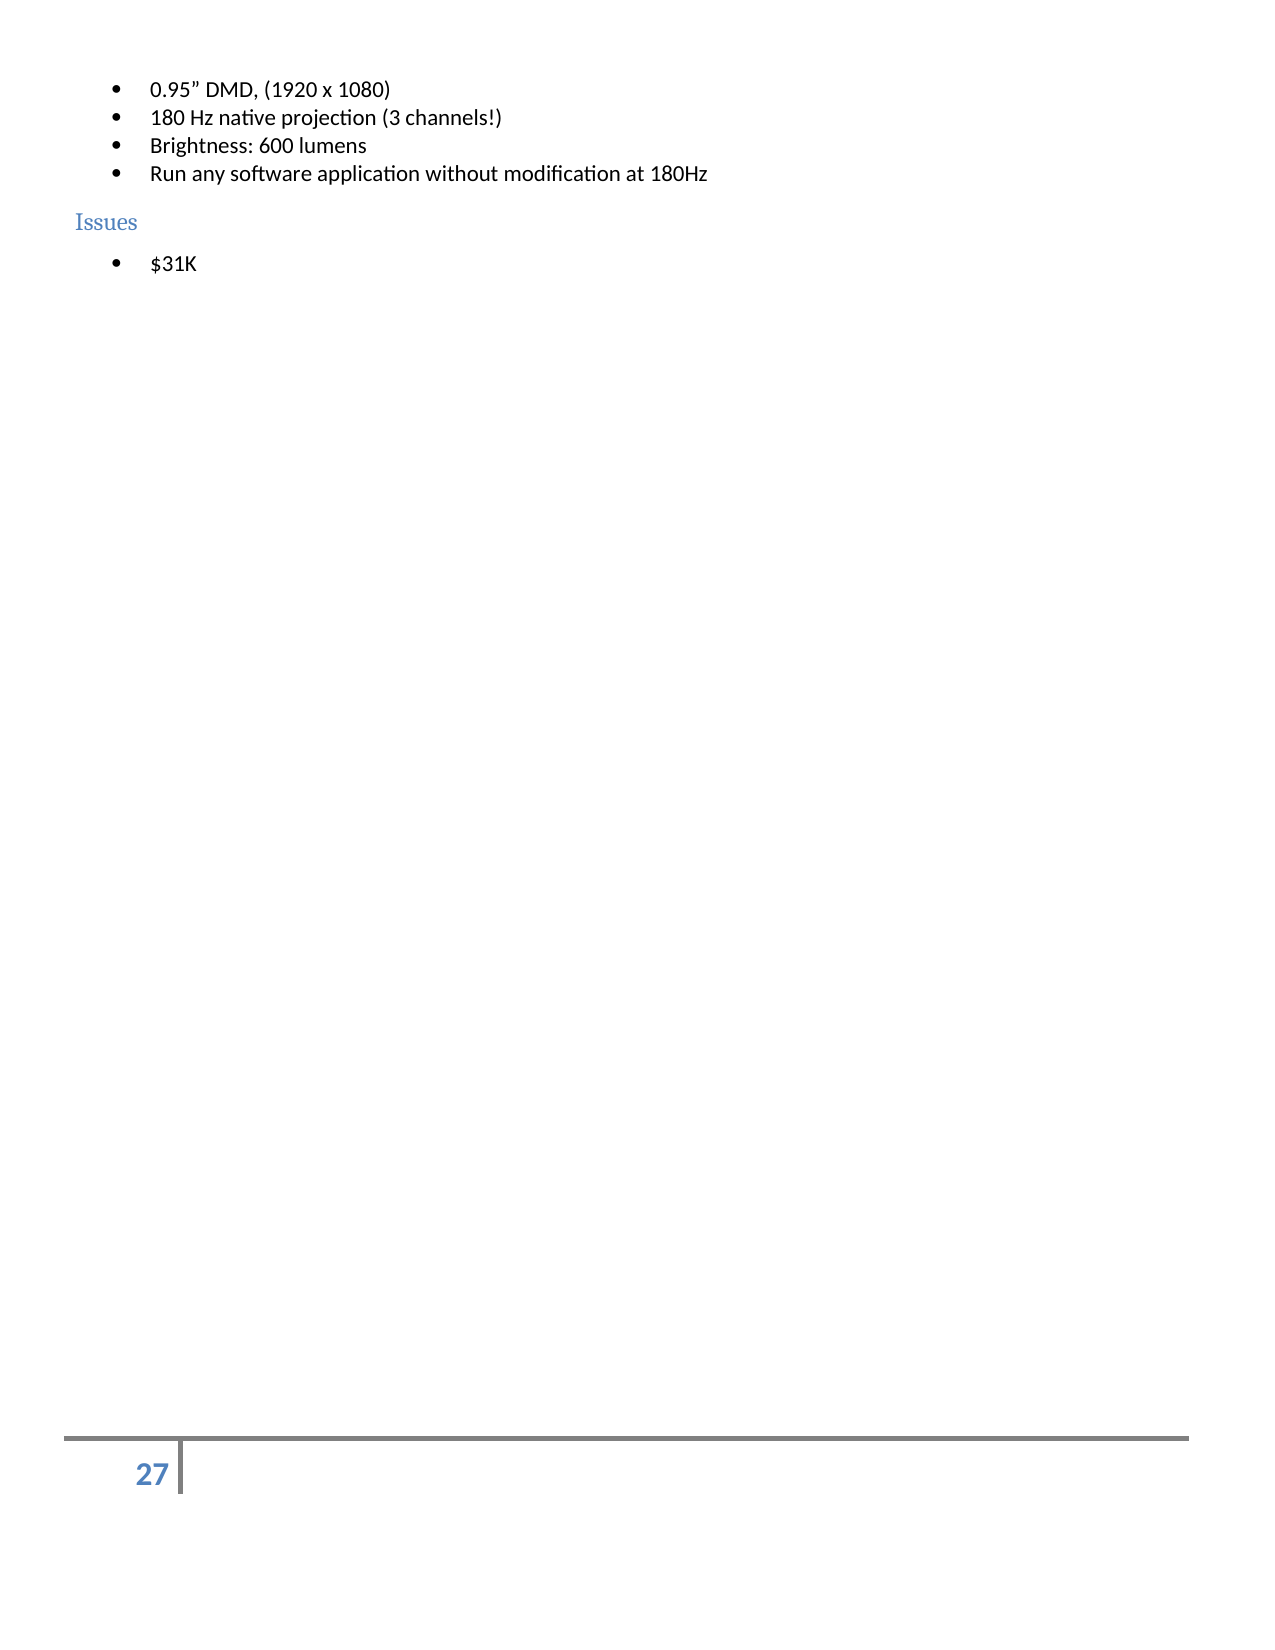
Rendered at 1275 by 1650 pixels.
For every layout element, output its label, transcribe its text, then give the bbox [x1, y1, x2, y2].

list $31K [112, 249, 1200, 277]
list 180 Hz native projection (3 channels!) [112, 103, 1200, 131]
subtitle Issues [75, 208, 1200, 237]
list 0.95” DMD, (1920 x 1080) [112, 75, 1200, 103]
list Run any software application without modification at 180Hz [112, 159, 1200, 187]
list Brightness: 600 lumens [112, 131, 1200, 159]
